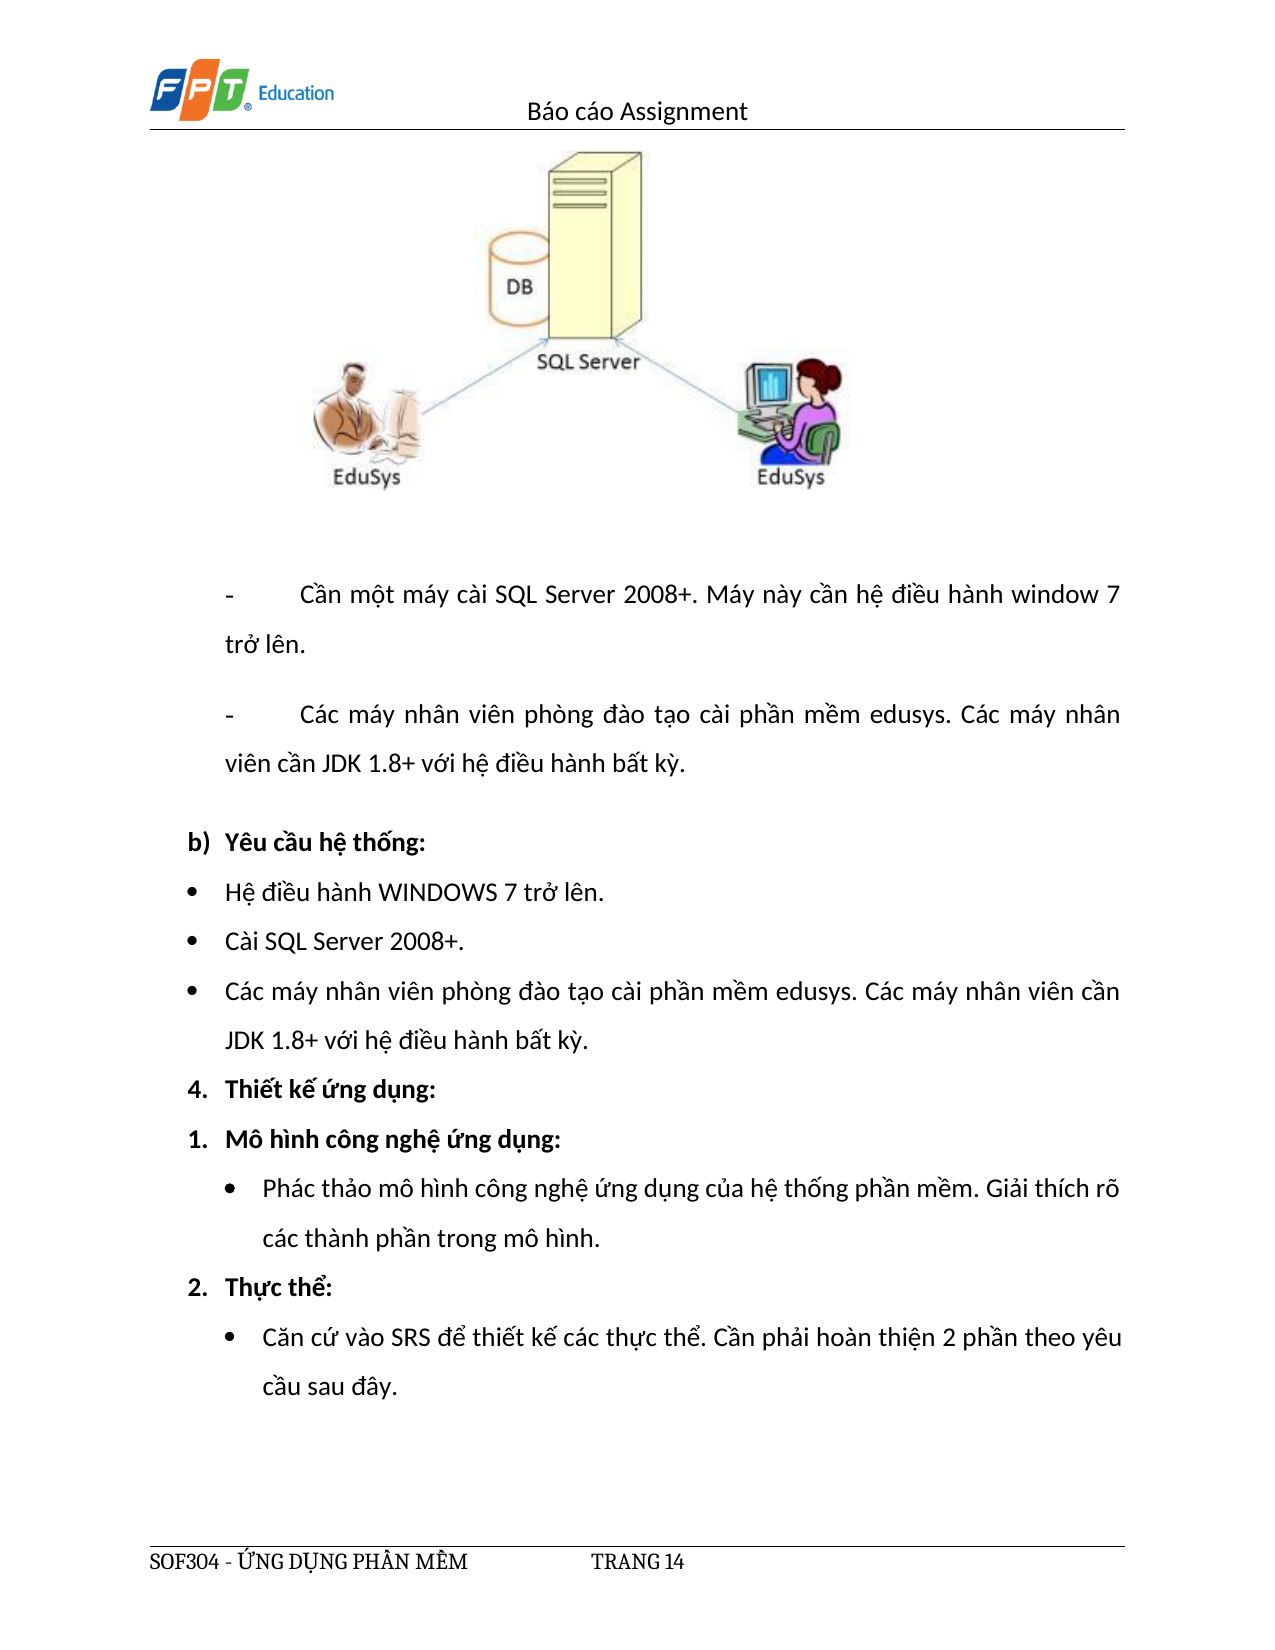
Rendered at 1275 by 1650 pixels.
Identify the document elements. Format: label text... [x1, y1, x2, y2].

list Yêu cầu hệ thống: [187, 825, 1122, 858]
list Căn cứ vào SRS để thiết kế các thực thể. Cần phải hoàn thiện 2 phần theo yêu cầu sau đây. [225, 1320, 1125, 1403]
list Các máy nhân viên phòng đào tạo cài phần mềm edusys. Các máy nhân viên cần JDK 1.8+ với hệ điều hành bất kỳ. [187, 974, 1122, 1056]
list Thiết kế ứng dụng: [187, 1073, 1122, 1106]
list Các máy nhân viên phòng đào tạo cài phần mềm edusys. Các máy nhân viên cần JDK 1.8+ với hệ điều hành bất kỳ. [225, 697, 1122, 780]
list Thực thể: [187, 1271, 1122, 1304]
list Mô hình công nghệ ứng dụng: [187, 1122, 1122, 1155]
list Cần một máy cài SQL Server 2008+. Máy này cần hệ điều hành window 7 trở lên. [225, 577, 1122, 660]
list Cài SQL Server 2008+. [187, 924, 1125, 957]
picture [150, 59, 336, 121]
list Hệ điều hành WINDOWS 7 trở lên. [187, 875, 1125, 908]
list Phác thảo mô hình công nghệ ứng dụng của hệ thống phần mềm. Giải thích rõ các thành phần trong mô hình. [225, 1172, 1122, 1254]
picture [300, 150, 861, 491]
